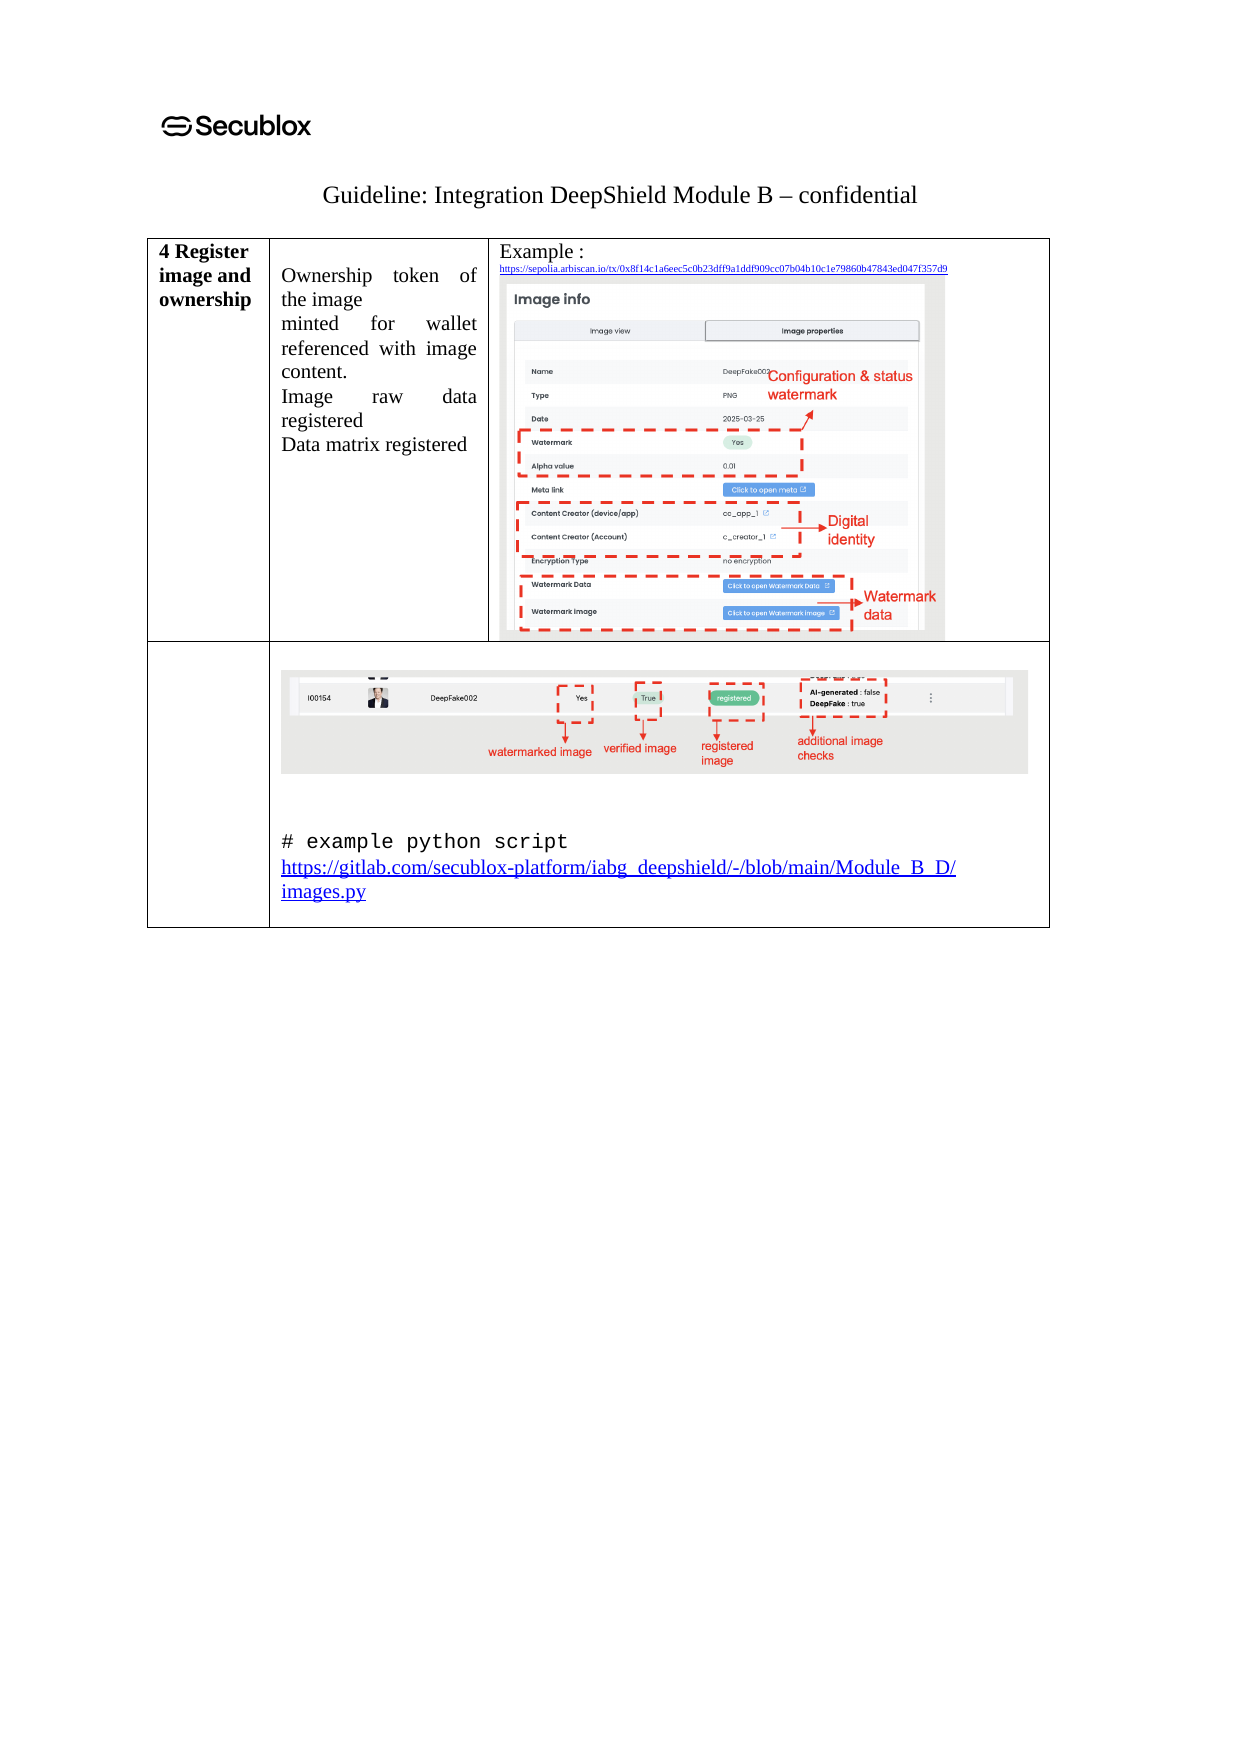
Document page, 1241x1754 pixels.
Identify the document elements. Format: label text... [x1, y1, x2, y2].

picture [281, 670, 1029, 774]
picture [499, 275, 946, 641]
table_cell # example python script https://gitlab.com/secublox-platform/iabg_deepshield/-/blob/main/Module_B_D/images.py [270, 642, 1049, 927]
picture [158, 102, 315, 152]
table_cell [148, 642, 269, 927]
table_header 4 Register image and ownership [148, 239, 269, 641]
table_header Example : https://sepolia.arbiscan.io/tx/0x8f14c1a6eec5c0b23dff9a1ddf909cc07b04b10c1e79860b47843ed047f357d9 [489, 239, 1049, 641]
table_header Ownership token of the image minted for wallet referenced with image content. Image raw data registered Data matrix registered [270, 239, 488, 641]
